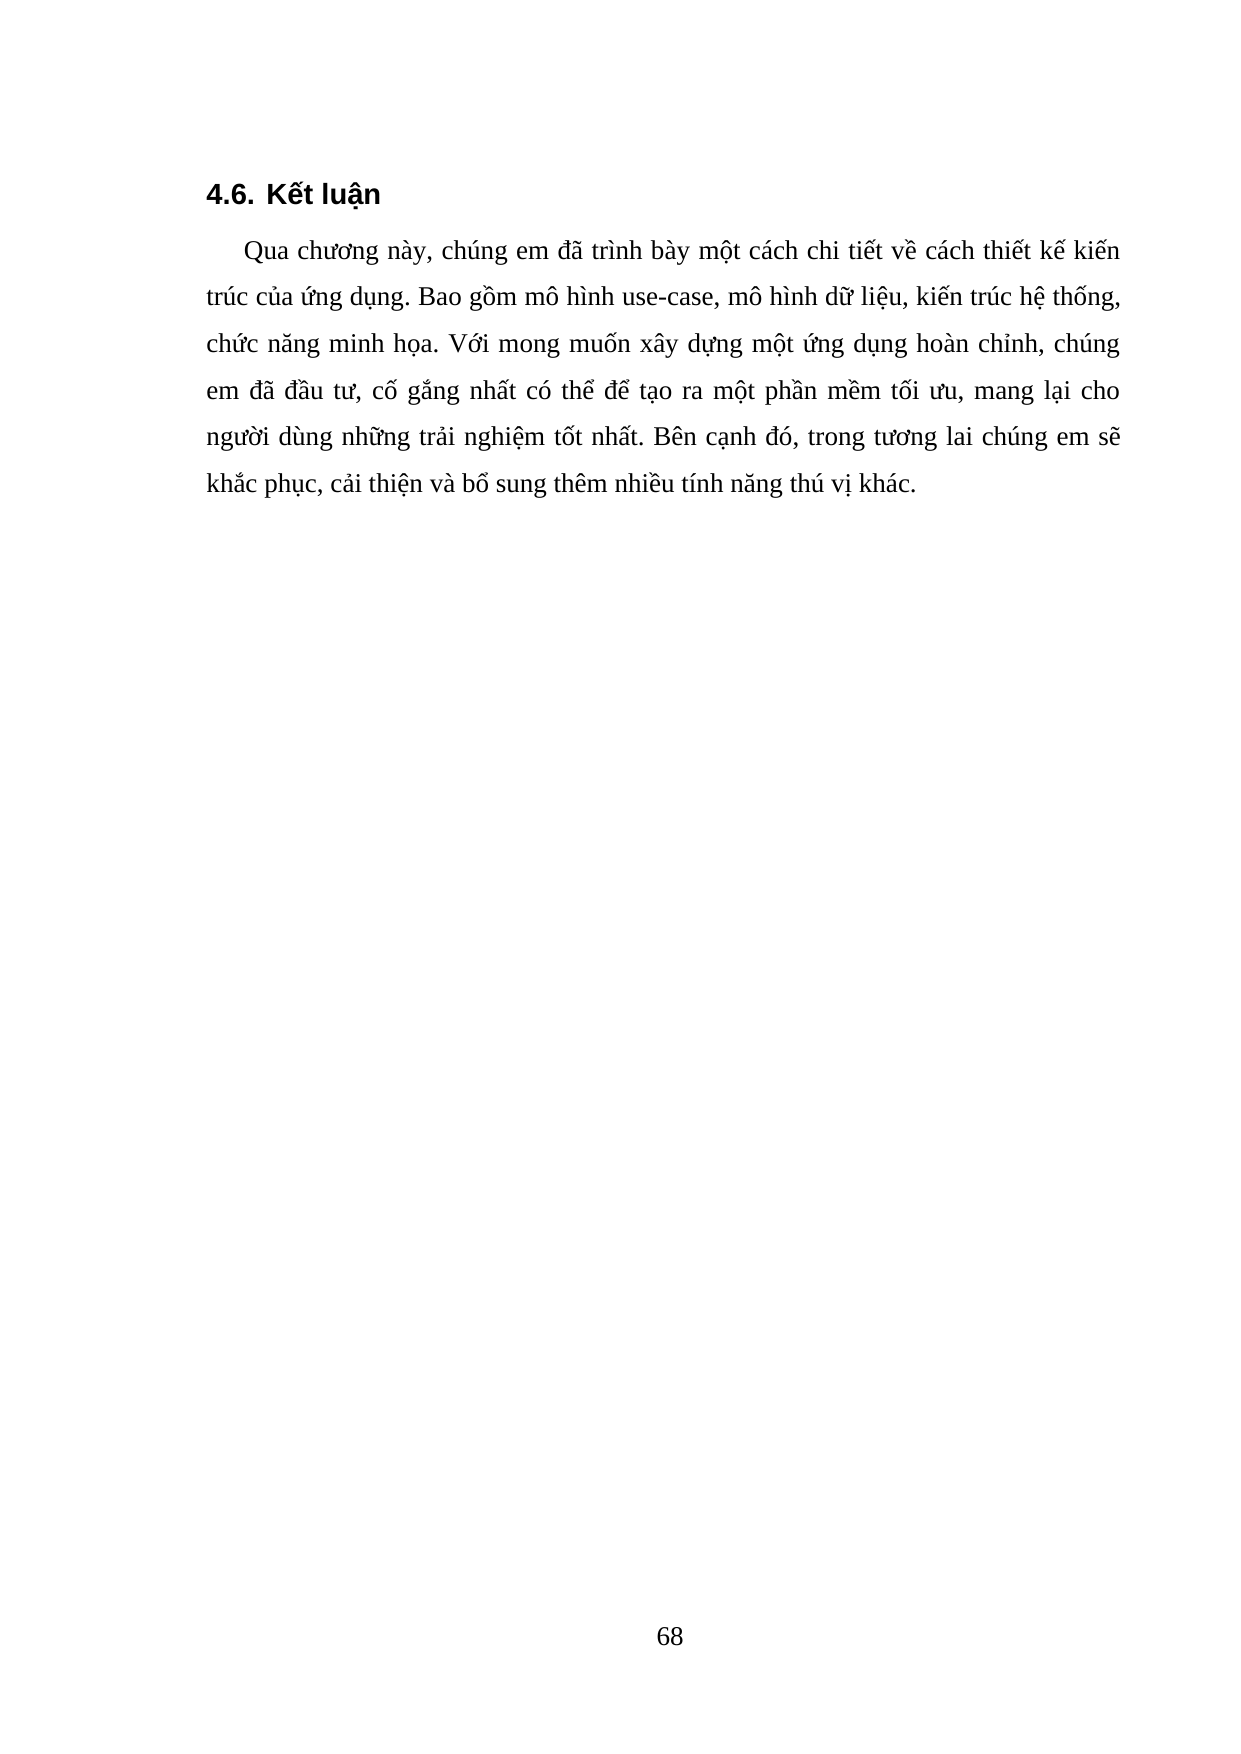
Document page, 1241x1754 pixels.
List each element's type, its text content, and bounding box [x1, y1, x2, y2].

text Qua chương này, chúng em đã trình bày một cách chi tiết về cách thiết kế kiến trúc của ứng dụng. Bao gồm mô hình use-case, mô hình dữ liệu, kiến trúc hệ thống, chức năng minh họa. Với mong muốn xây dựng một ứng dụng hoàn chỉnh, chúng em đã đầu tư, cố gắng nhất có thể để tạo ra một phần mềm tối ưu, mang lại cho người dùng những trải nghiệm tốt nhất. Bên cạnh đó, trong tương lai chúng em sẽ khắc phục, cải thiện và bổ sung thêm nhiều tính năng thú vị khác. [206, 234, 1122, 498]
subtitle Kết luận [206, 177, 1122, 211]
